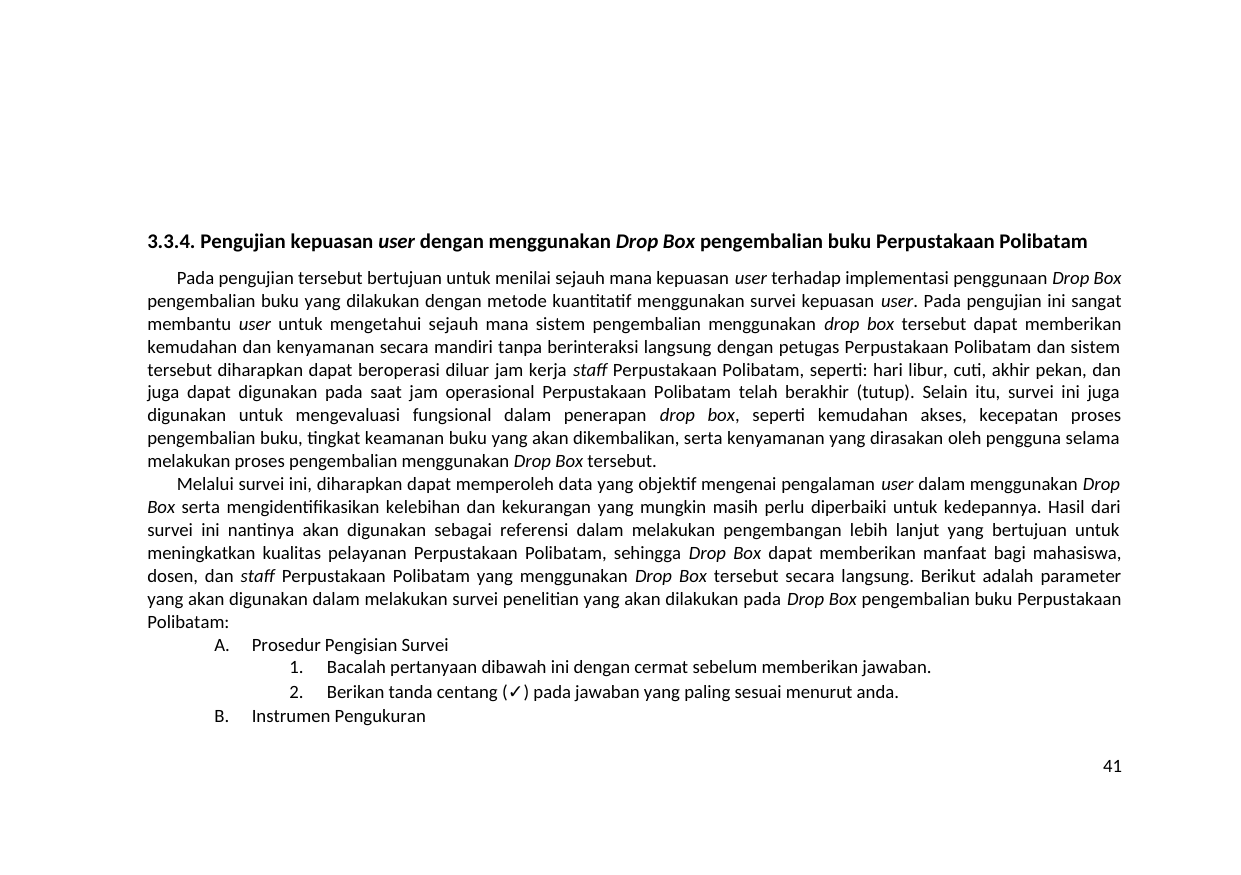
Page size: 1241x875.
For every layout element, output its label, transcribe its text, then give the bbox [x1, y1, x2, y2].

text Melalui survei ini, diharapkan dapat memperoleh data yang objektif mengenai pengalaman user dalam menggunakan Drop Box serta mengidentifikasikan kelebihan dan kekurangan yang mungkin masih perlu diperbaiki untuk kedepannya. Hasil dari survei ini nantinya akan digunakan sebagai referensi dalam melakukan pengembangan lebih lanjut yang bertujuan untuk meningkatkan kualitas pelayanan Perpustakaan Polibatam, sehingga Drop Box dapat memberikan manfaat bagi mahasiswa, dosen, dan staff Perpustakaan Polibatam yang menggunakan Drop Box tersebut secara langsung. Berikut adalah parameter yang akan digunakan dalam melakukan survei penelitian yang akan dilakukan pada Drop Box pengembalian buku Perpustakaan Polibatam: [147, 472, 1122, 633]
list Prosedur Pengisian Survei [214, 633, 1122, 656]
list Instrumen Pengukuran [214, 704, 1122, 727]
subtitle 3.3.4. Pengujian kepuasan user dengan menggunakan Drop Box pengembalian buku Perpustakaan Polibatam [147, 228, 1122, 254]
list Berikan tanda centang (✓) pada jawaban yang paling sesuai menurut anda. [289, 679, 1122, 704]
list Bacalah pertanyaan dibawah ini dengan cermat sebelum memberikan jawaban. [289, 656, 1122, 679]
text Pada pengujian tersebut bertujuan untuk menilai sejauh mana kepuasan user terhadap implementasi penggunaan Drop Box pengembalian buku yang dilakukan dengan metode kuantitatif menggunakan survei kepuasan user. Pada pengujian ini sangat membantu user untuk mengetahui sejauh mana sistem pengembalian menggunakan drop box tersebut dapat memberikan kemudahan dan kenyamanan secara mandiri tanpa berinteraksi langsung dengan petugas Perpustakaan Polibatam dan sistem tersebut diharapkan dapat beroperasi diluar jam kerja staff Perpustakaan Polibatam, seperti: hari libur, cuti, akhir pekan, dan juga dapat digunakan pada saat jam operasional Perpustakaan Polibatam telah berakhir (tutup). Selain itu, survei ini juga digunakan untuk mengevaluasi fungsional dalam penerapan drop box, seperti kemudahan akses, kecepatan proses pengembalian buku, tingkat keamanan buku yang akan dikembalikan, serta kenyamanan yang dirasakan oleh pengguna selama melakukan proses pengembalian menggunakan Drop Box tersebut. [147, 266, 1122, 472]
